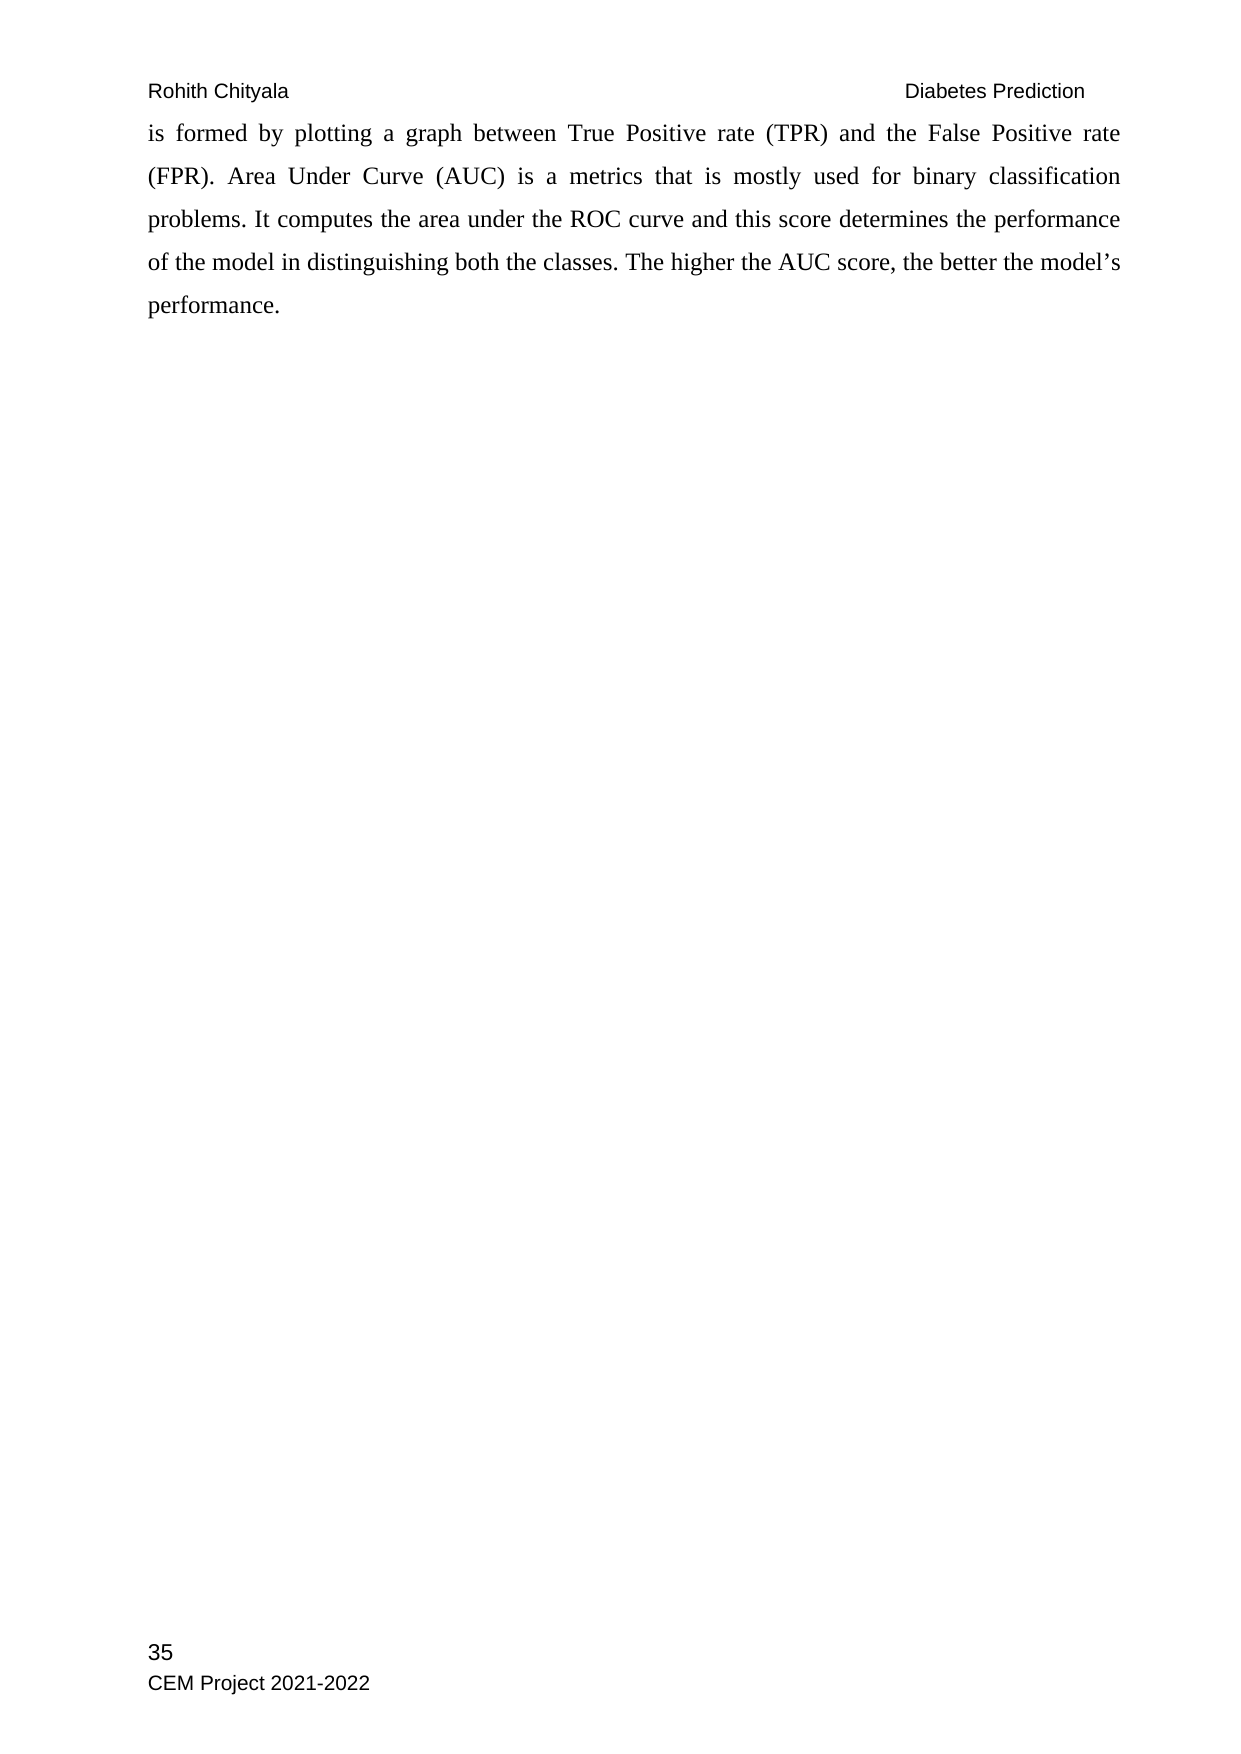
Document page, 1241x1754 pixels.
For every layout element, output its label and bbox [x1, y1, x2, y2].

text [148, 118, 1122, 319]
